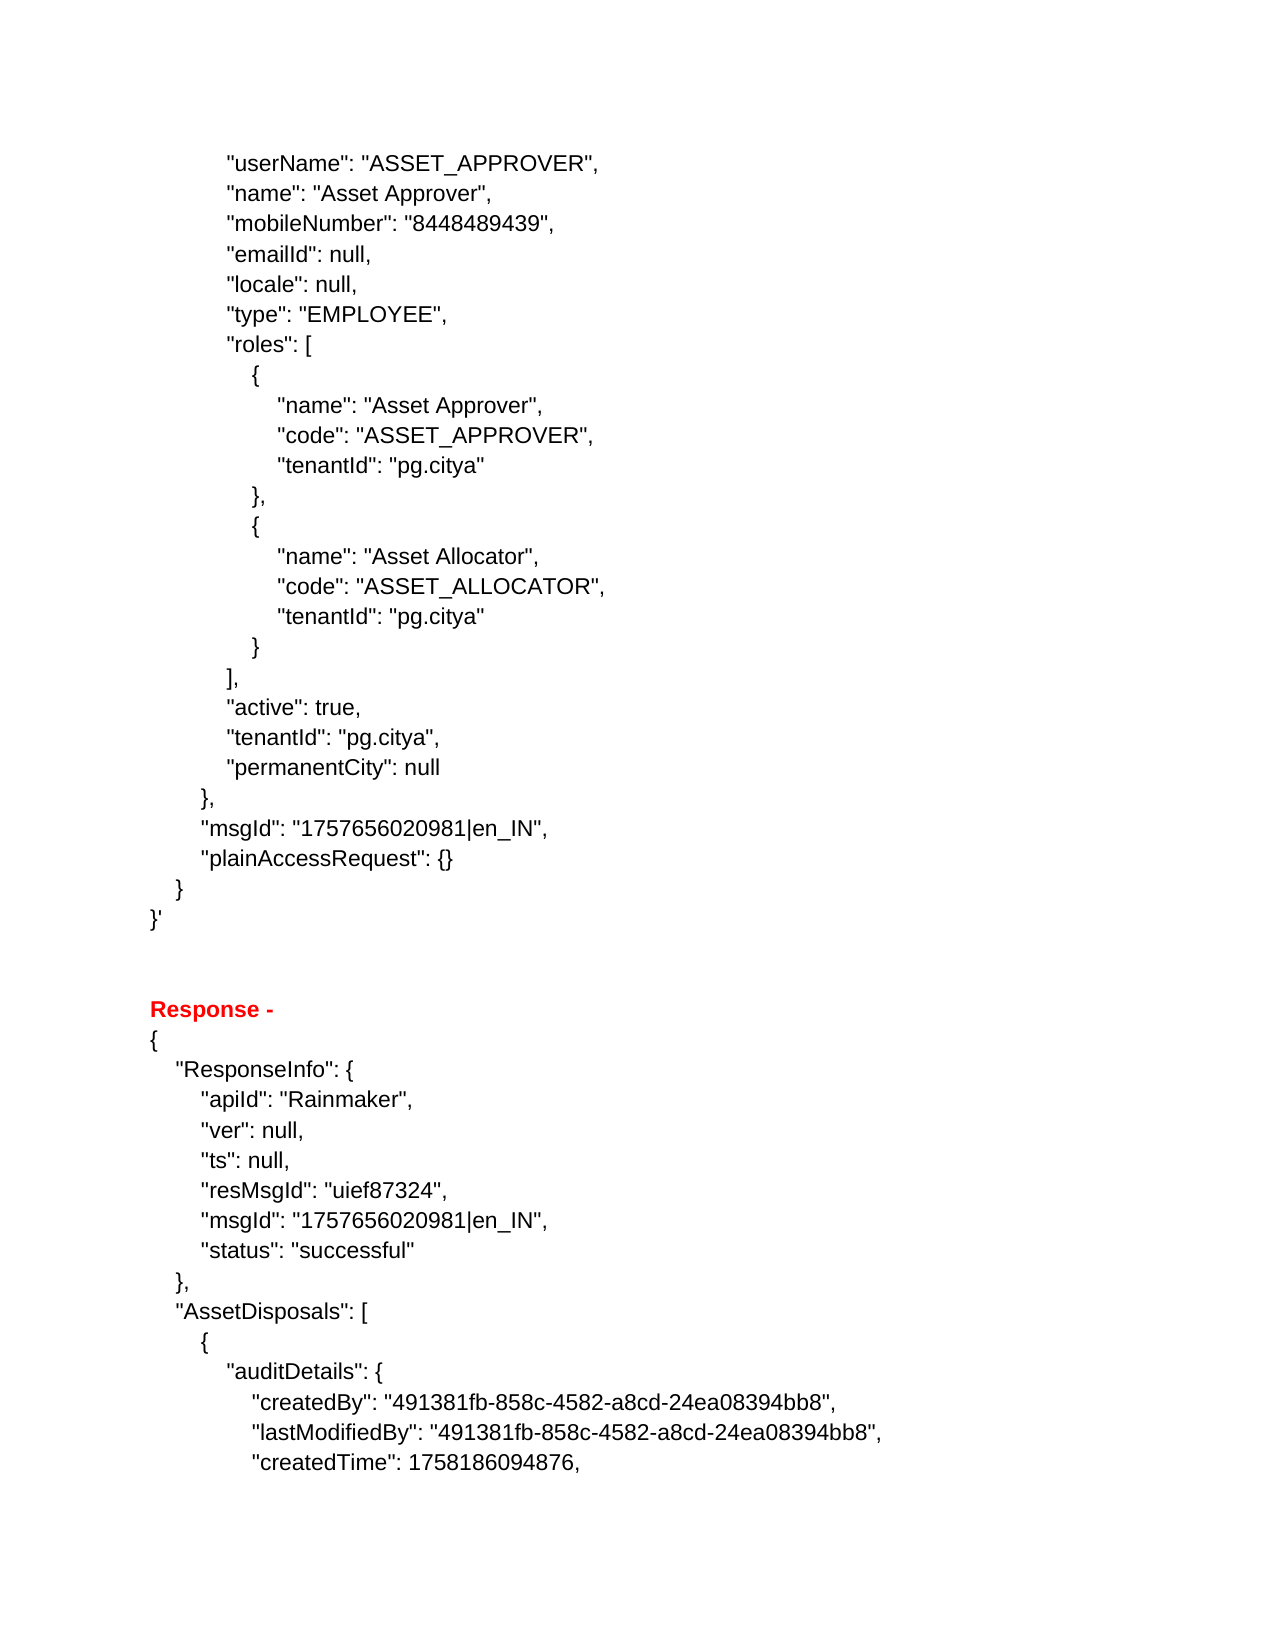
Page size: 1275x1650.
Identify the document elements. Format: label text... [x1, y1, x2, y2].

text "createdTime": 1758186094876, [150, 1449, 1125, 1475]
text "tenantId": "pg.citya", [150, 724, 1125, 750]
text "tenantId": "pg.citya" [150, 452, 1125, 478]
text "code": "ASSET_APPROVER", [150, 422, 1125, 448]
text "name": "Asset Approver", [150, 392, 1125, 418]
text }, [150, 482, 1125, 509]
text "code": "ASSET_ALLOCATOR", [150, 573, 1125, 599]
text "name": "Asset Approver", [150, 180, 1125, 207]
text "mobileNumber": "8448489439", [150, 210, 1125, 237]
text Response - [150, 935, 1125, 1022]
text } [150, 875, 1125, 901]
text { [150, 1328, 1125, 1354]
text "AssetDisposals": [ [150, 1298, 1125, 1324]
text "locale": null, [150, 271, 1125, 297]
text "roles": [ [150, 331, 1125, 358]
text "permanentCity": null [150, 754, 1125, 781]
text "userName": "ASSET_APPROVER", [150, 150, 1125, 176]
text "ver": null, [150, 1117, 1125, 1143]
text "plainAccessRequest": {} [150, 845, 1125, 871]
text "resMsgId": "uief87324", [150, 1177, 1125, 1203]
text "tenantId": "pg.citya" [150, 603, 1125, 629]
text "ts": null, [150, 1147, 1125, 1173]
text "auditDetails": { [150, 1358, 1125, 1385]
text "emailId": null, [150, 241, 1125, 267]
text "type": "EMPLOYEE", [150, 301, 1125, 327]
text }' [150, 905, 1125, 932]
text } [150, 633, 1125, 660]
text }, [150, 1268, 1125, 1294]
text "lastModifiedBy": "491381fb-858c-4582-a8cd-24ea08394bb8", [150, 1419, 1125, 1445]
text { [150, 361, 1125, 388]
text "ResponseInfo": { [150, 1056, 1125, 1083]
text "msgId": "1757656020981|en_IN", [150, 814, 1125, 841]
text "active": true, [150, 694, 1125, 720]
text { [150, 1026, 1125, 1052]
text "msgId": "1757656020981|en_IN", [150, 1207, 1125, 1234]
text "status": "successful" [150, 1237, 1125, 1264]
text }, [150, 784, 1125, 811]
text "createdBy": "491381fb-858c-4582-a8cd-24ea08394bb8", [150, 1388, 1125, 1415]
text { [150, 512, 1125, 539]
text ], [150, 663, 1125, 690]
text "name": "Asset Allocator", [150, 543, 1125, 569]
text "apiId": "Rainmaker", [150, 1086, 1125, 1113]
